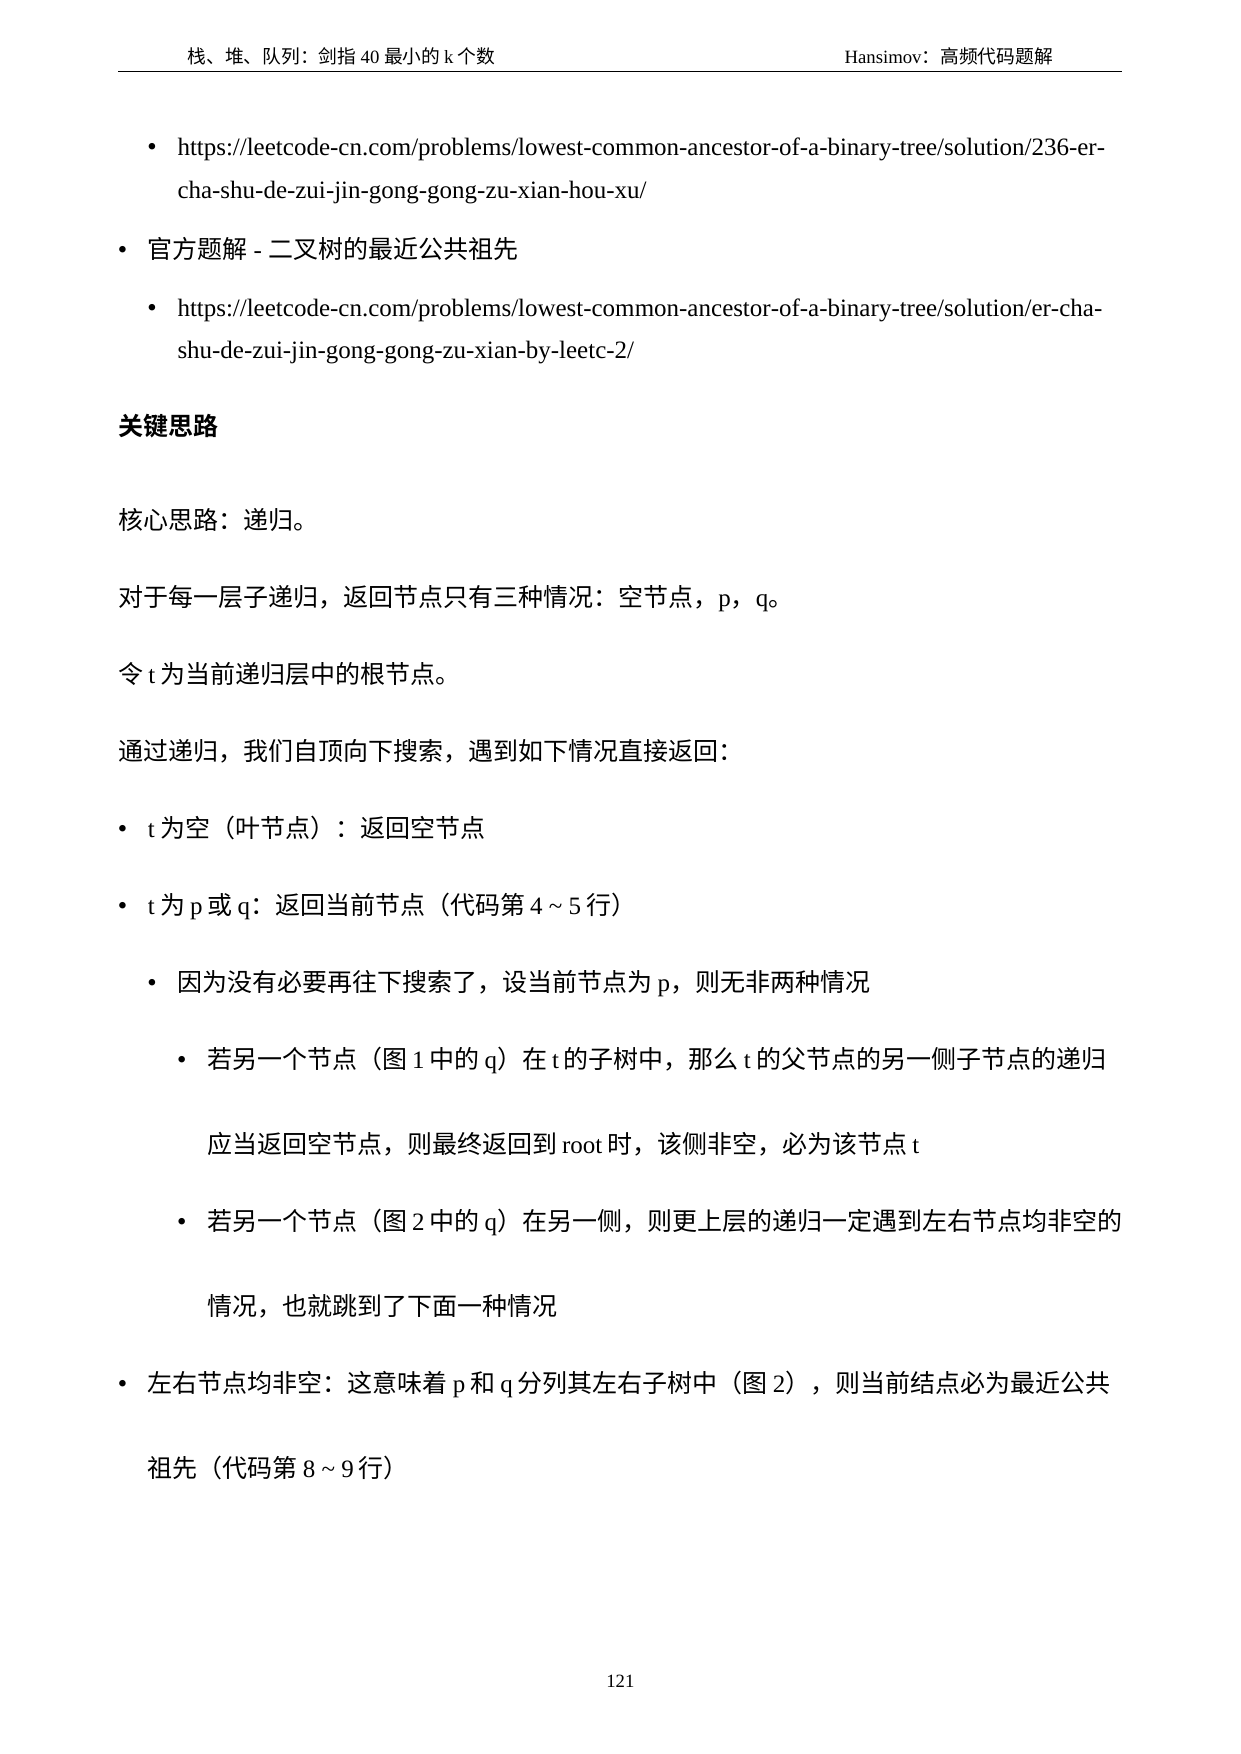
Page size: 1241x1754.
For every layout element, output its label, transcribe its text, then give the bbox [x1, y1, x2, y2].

text 因为没有必要再往下搜索了，设当前节点为p，则无非两种情况 [148, 947, 1122, 1015]
text 若另一个节点（图1中的q）在t的子树中，那么t的父节点的另一侧子节点的递归应当返回空节点，则最终返回到root时，该侧非空，必为该节点t [177, 1024, 1122, 1177]
text 官方题解 - 二叉树的最近公共祖先 [118, 213, 1122, 281]
text 核心思路：递归。 [118, 485, 1122, 553]
text 左右节点均非空：这意味着p和q分列其左右子树中（图2），则当前结点必为最近公共祖先（代码第8 ~ 9行） [118, 1347, 1122, 1500]
text https://leetcode-cn.com/problems/lowest-common-ancestor-of-a-binary-tree/solution/er-cha-shu-de-zui-jin-gong-gong-zu-xian-by-leetc-2/ [148, 290, 1122, 367]
subtitle 关键思路 [118, 391, 1097, 459]
text 若另一个节点（图2中的q）在另一侧，则更上层的递归一定遇到左右节点均非空的情况，也就跳到了下面一种情况 [177, 1186, 1122, 1338]
text t为p或q：返回当前节点（代码第4 ~ 5行） [118, 870, 1122, 938]
text t为空（叶节点）：返回空节点 [118, 793, 1122, 861]
text https://leetcode-cn.com/problems/lowest-common-ancestor-of-a-binary-tree/solution/236-er-cha-shu-de-zui-jin-gong-gong-zu-xian-hou-xu/ [148, 130, 1122, 206]
text 令t为当前递归层中的根节点。 [118, 639, 1122, 707]
text 对于每一层子递归，返回节点只有三种情况：空节点，p，q。 [118, 562, 1122, 630]
text 通过递归，我们自顶向下搜索，遇到如下情况直接返回： [118, 716, 1122, 784]
